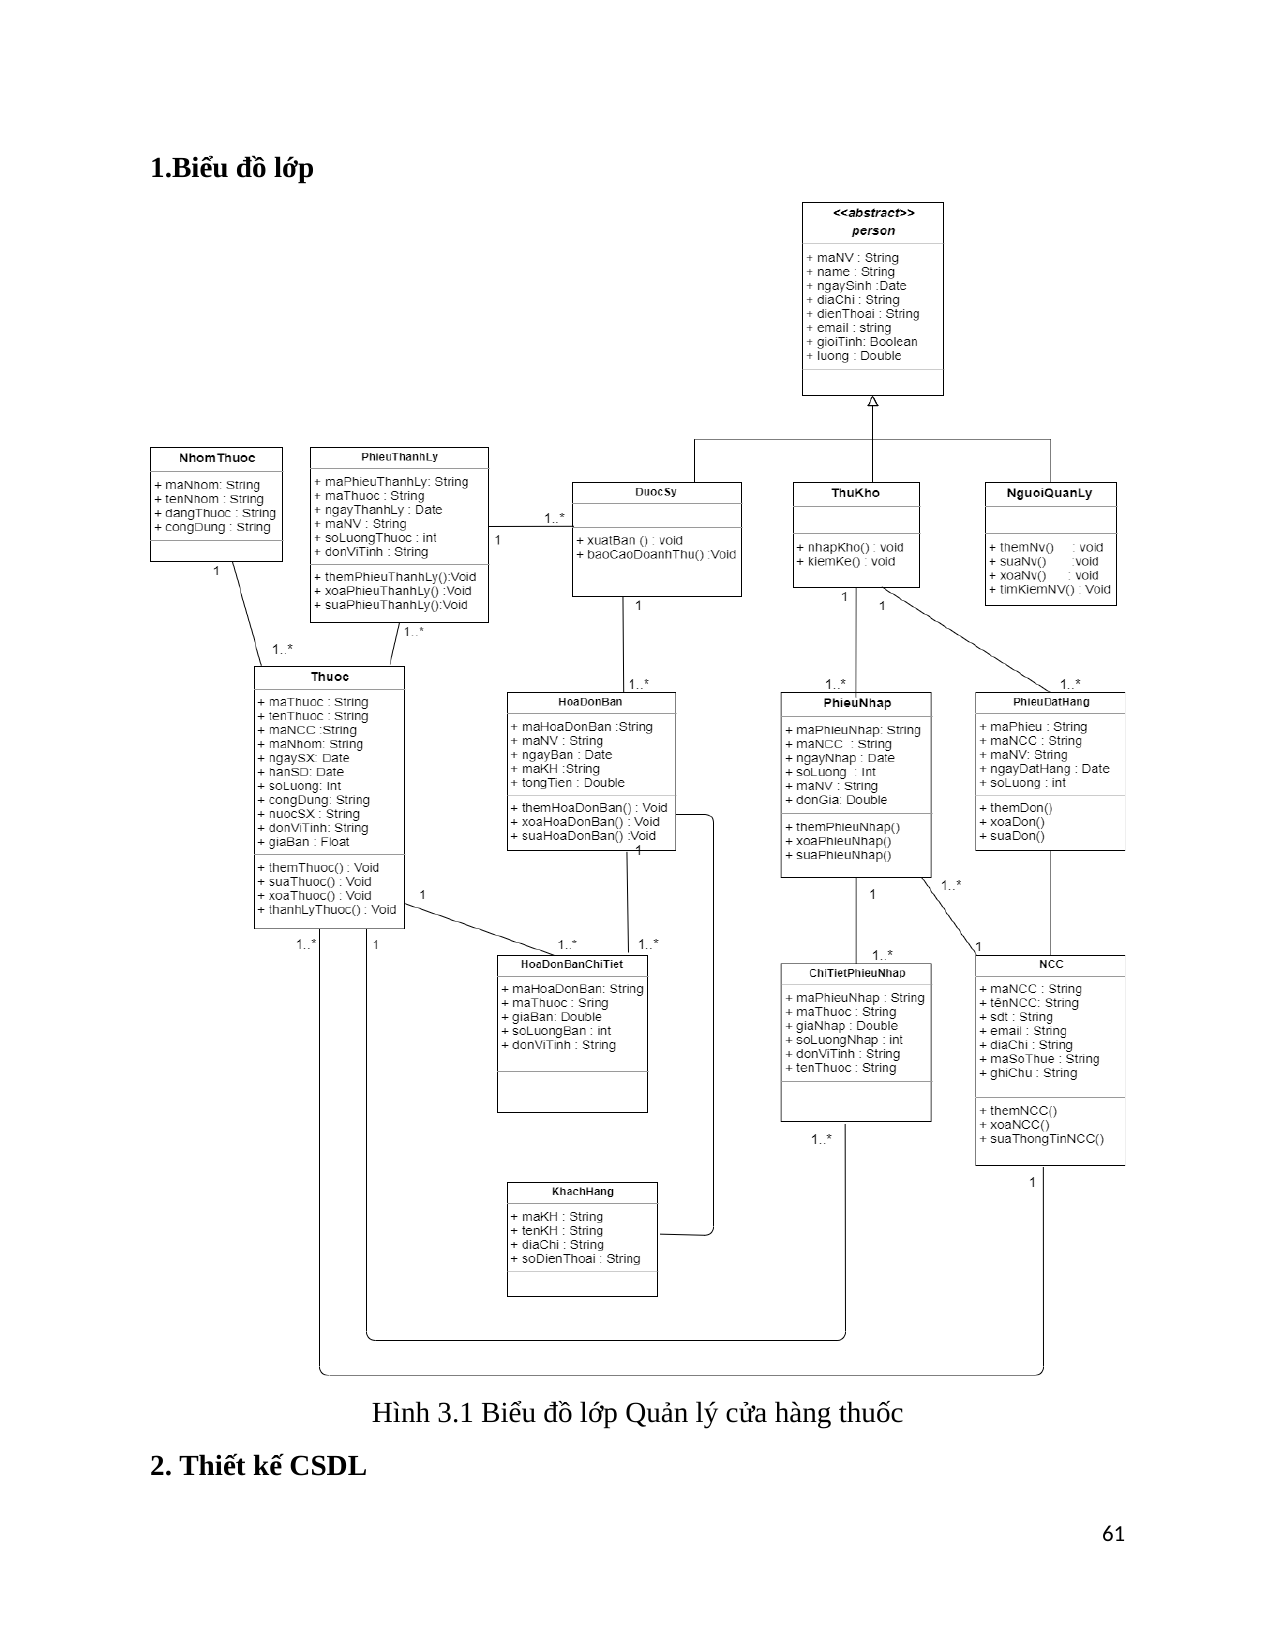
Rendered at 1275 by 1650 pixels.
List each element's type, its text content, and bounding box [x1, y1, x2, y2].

text Hình 3.1 Biểu đồ lớp Quản lý cửa hàng thuốc [150, 1395, 1125, 1428]
text 1.Biểu đồ lớp [150, 150, 1125, 183]
text 2. Thiết kế CSDL [150, 1448, 1125, 1481]
picture [150, 202, 1125, 1376]
